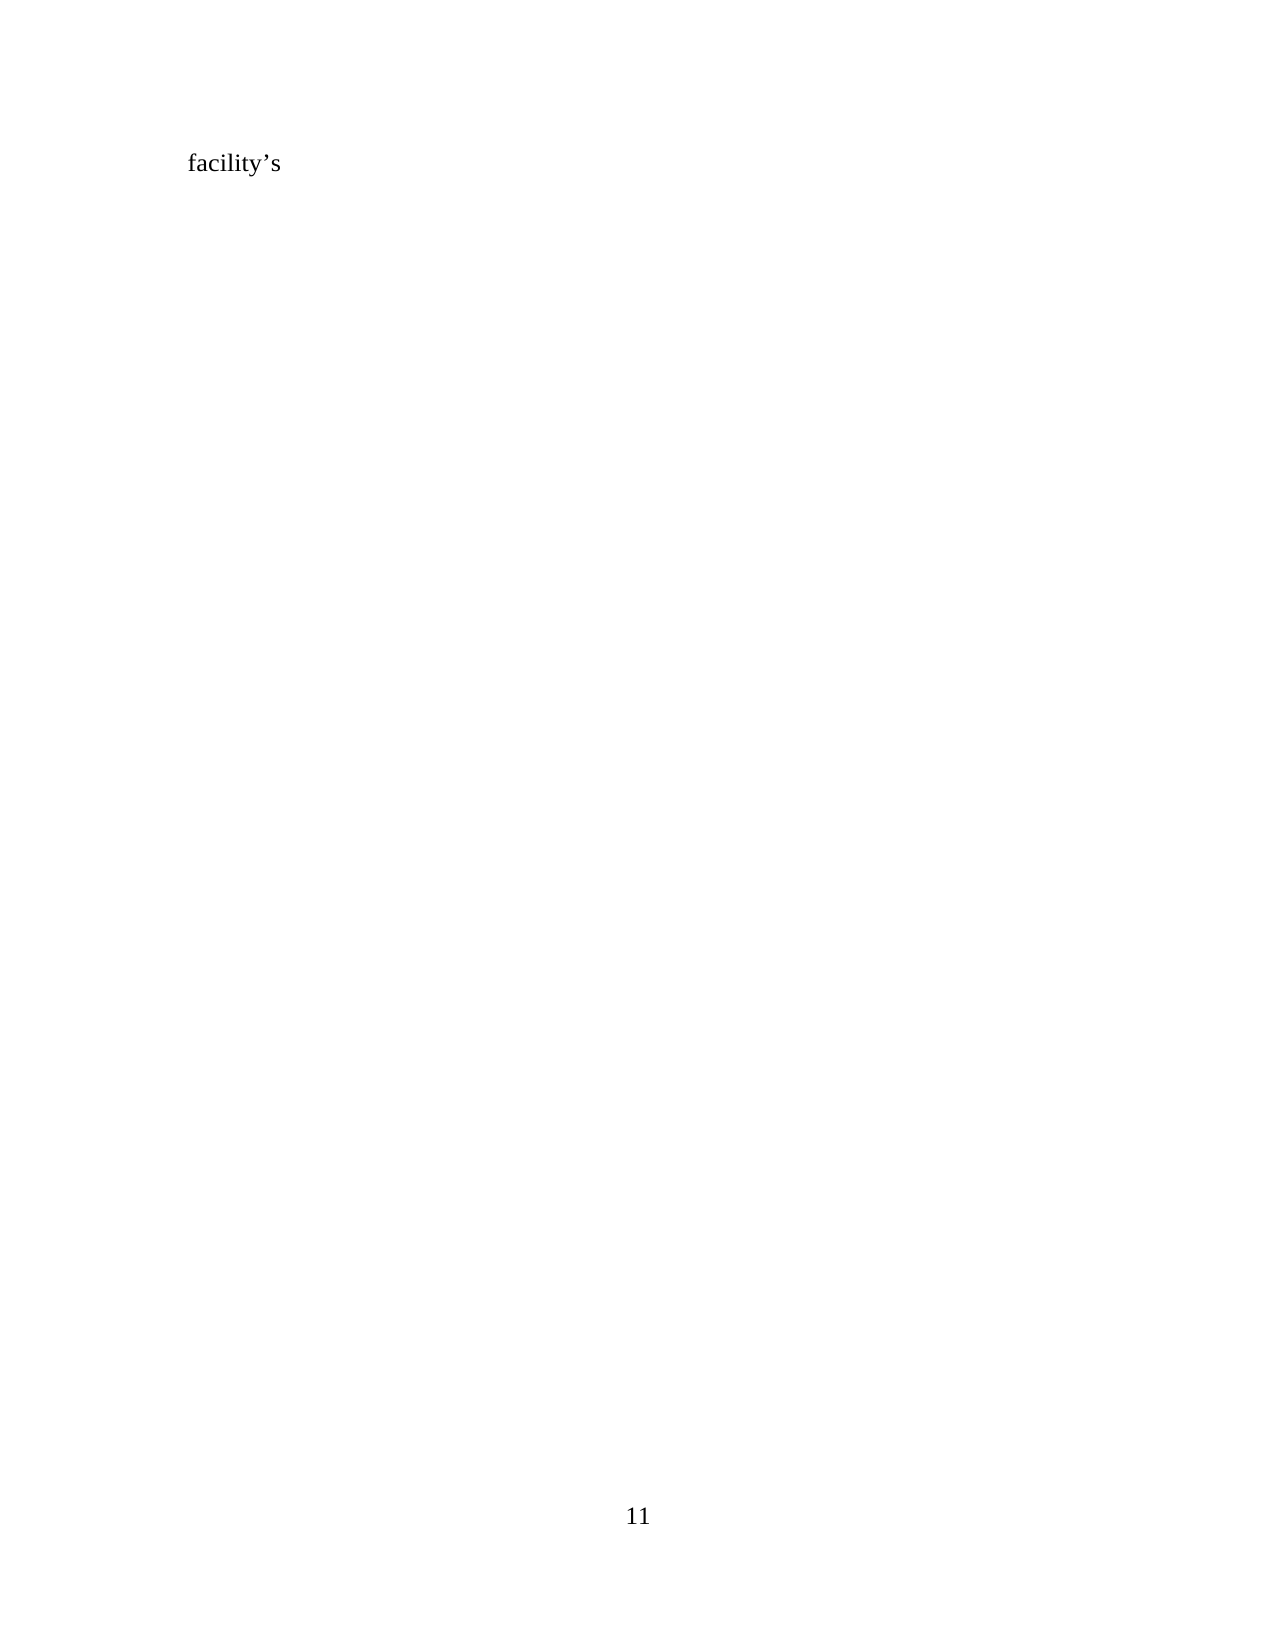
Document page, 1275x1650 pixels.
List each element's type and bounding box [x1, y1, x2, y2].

text [187, 148, 1088, 177]
